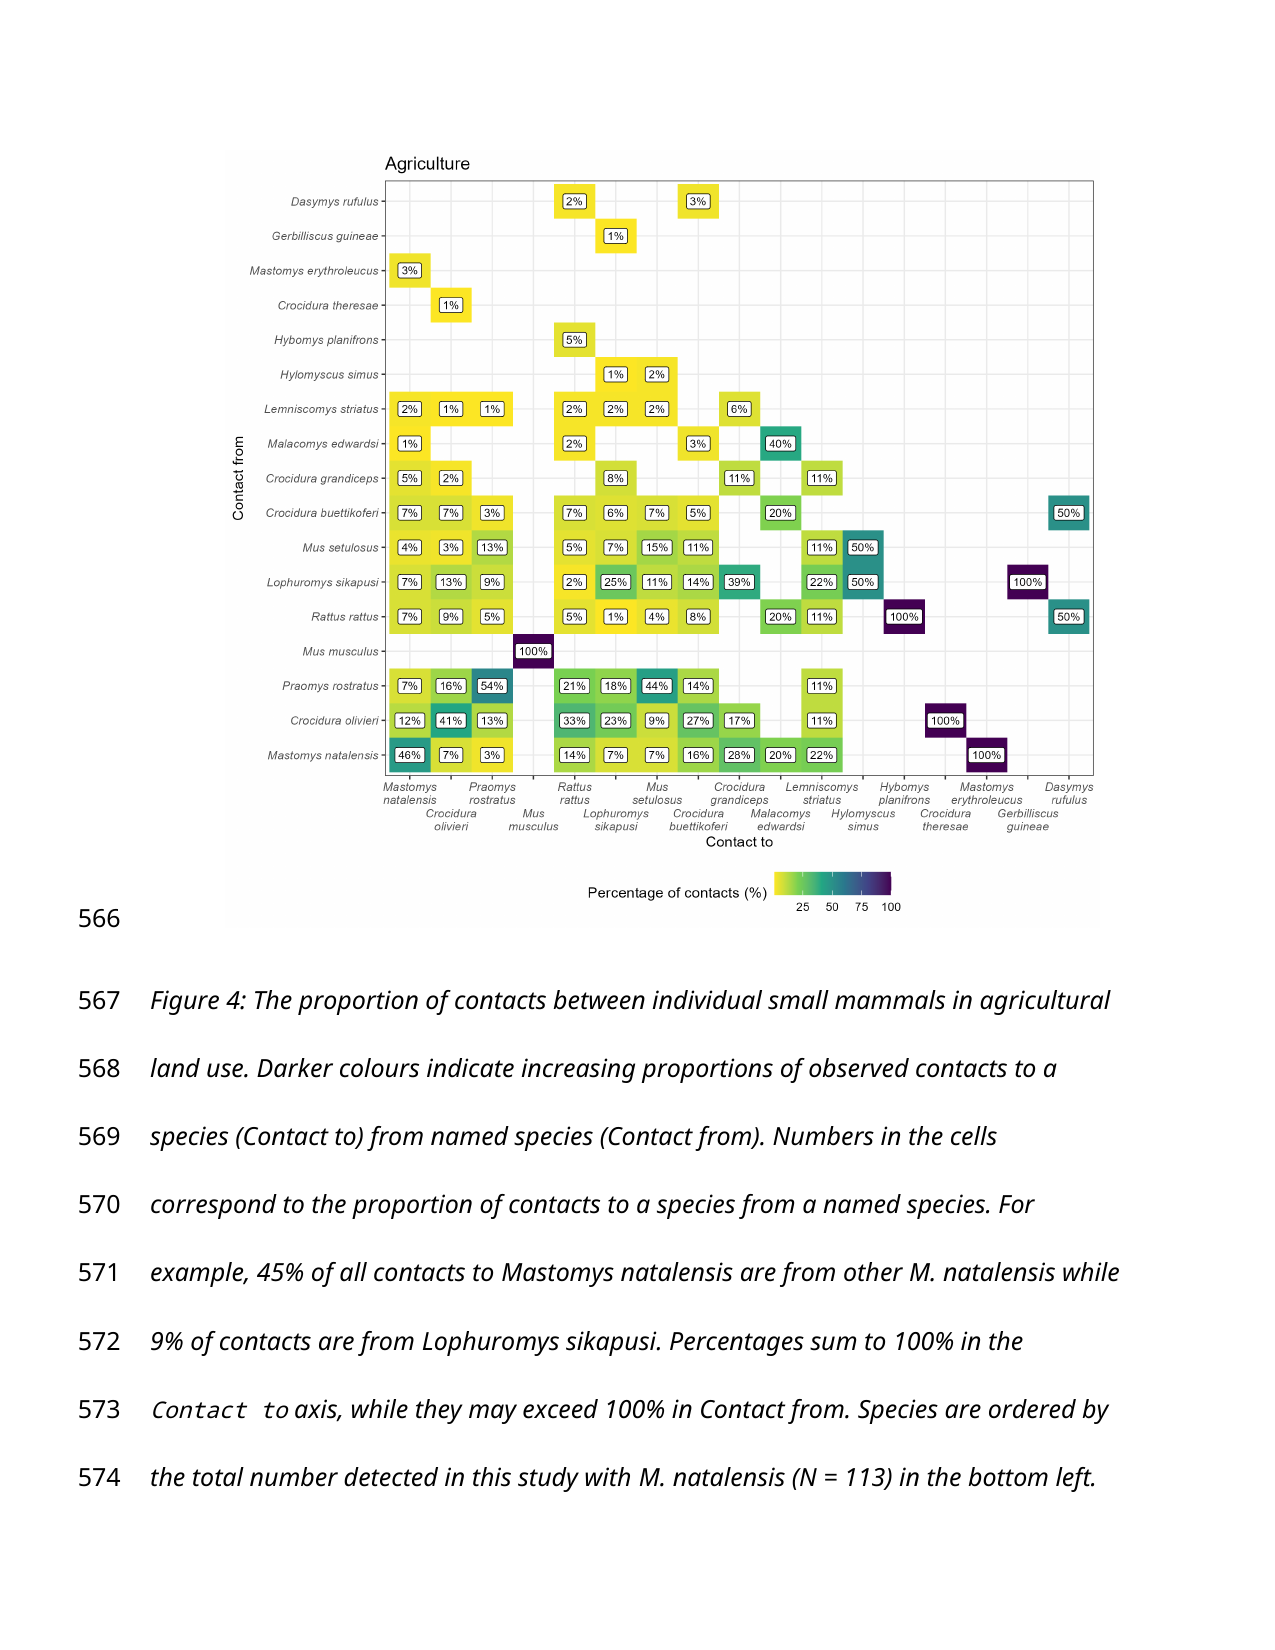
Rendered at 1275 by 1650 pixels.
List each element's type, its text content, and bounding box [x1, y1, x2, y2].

text Figure 4: The proportion of contacts between individual small mammals in agricultural land use. Darker colours indicate increasing proportions of observed contacts to a species (Contact to) from named species (Contact from). Numbers in the cells correspond to the proportion of contacts to a species from a named species. For example, 45% of all contacts to Mastomys natalensis are from other M. natalensis while 9% of contacts are from Lophuromys sikapusi. Percentages sum to 100% in the Contact to axis, while they may exceed 100% in Contact from. Species are ordered by the total number detected in this study with M. natalensis (N = 113) in the bottom left. [150, 983, 1125, 1493]
picture [225, 150, 1100, 928]
